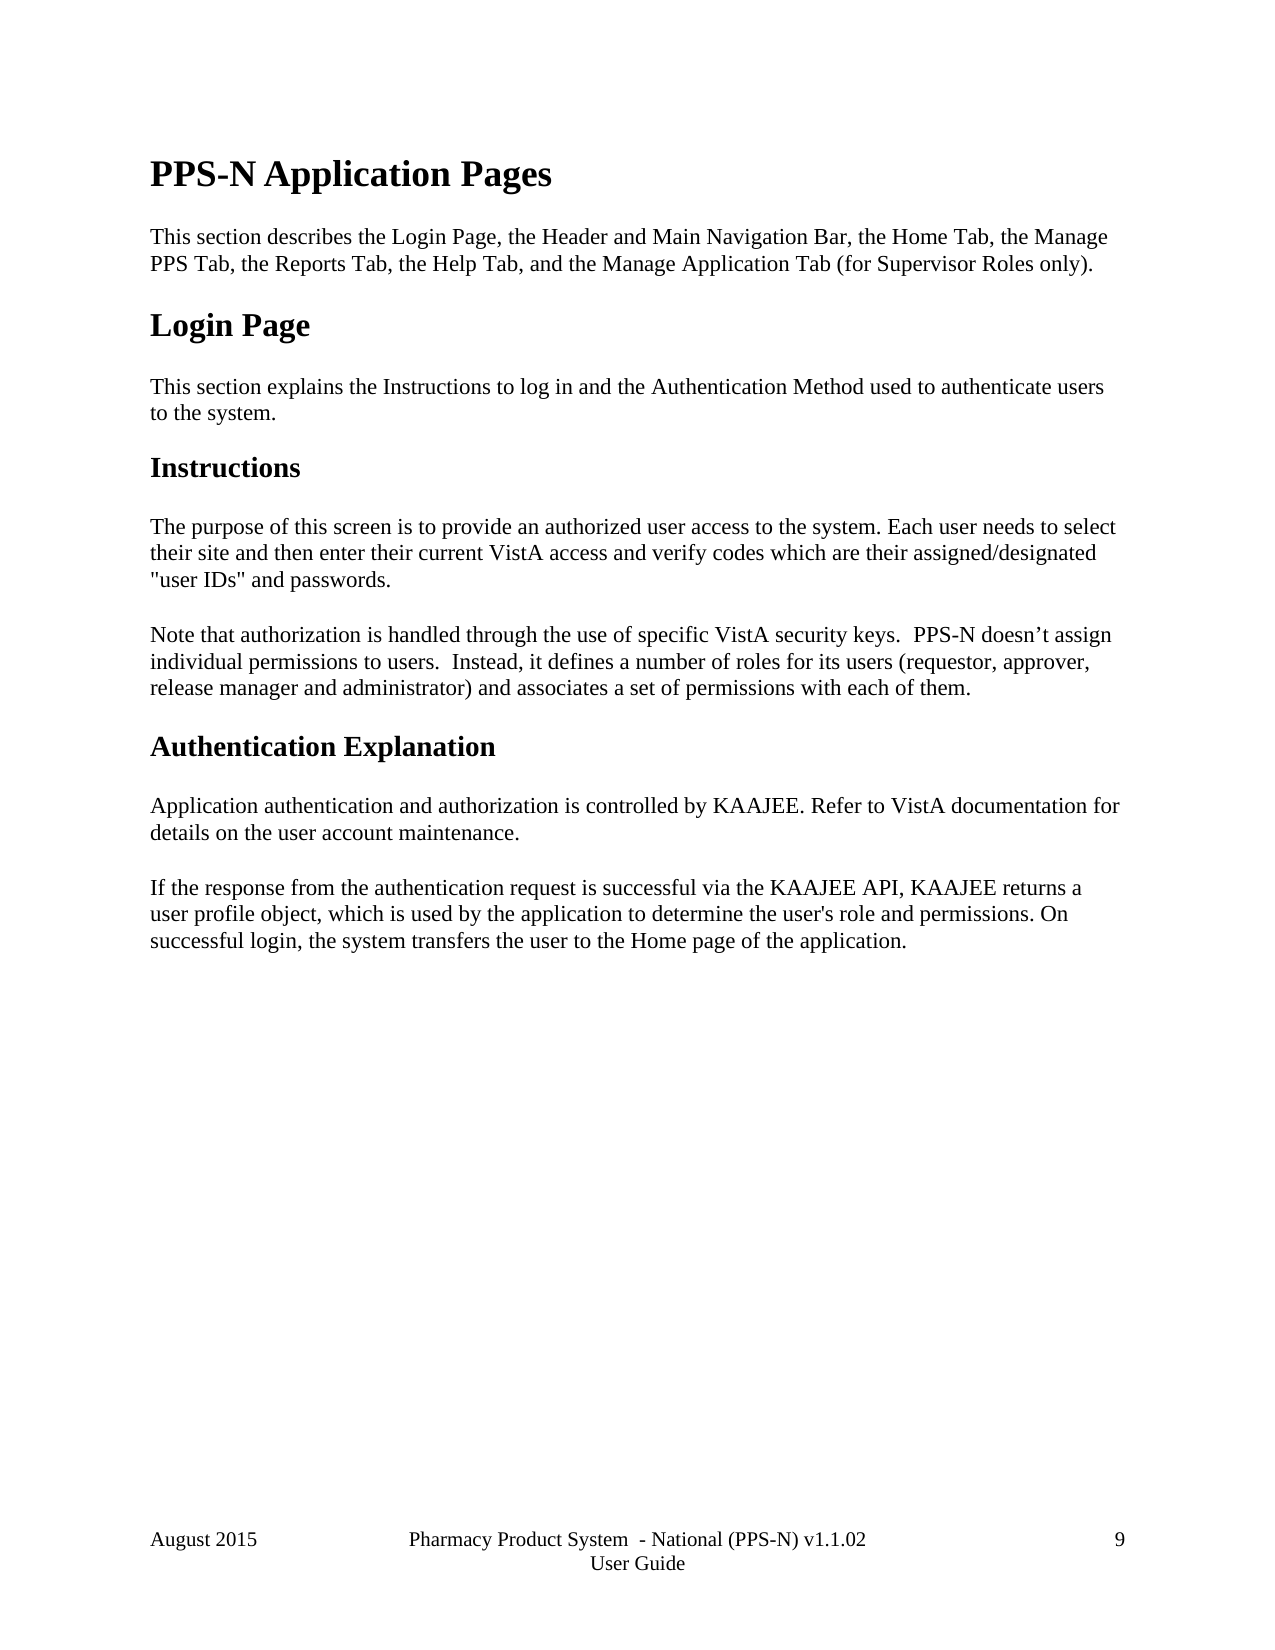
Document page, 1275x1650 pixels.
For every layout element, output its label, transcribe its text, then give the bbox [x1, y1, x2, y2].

text Note that authorization is handled through the use of specific VistA security keys. PPS-N doesn’t assign individual permissions to users. Instead, it defines a number of roles for its users (requestor, approver, release manager and administrator) and associates a set of permissions with each of them. [150, 621, 1125, 700]
subtitle Login Page [150, 305, 1125, 343]
text This section explains the Instructions to log in and the Authentication Method used to authenticate users to the system. [150, 373, 1125, 425]
text Application authentication and authorization is controlled by KAAJEE. Refer to VistA documentation for details on the user account maintenance. [150, 792, 1125, 845]
subtitle PPS-N Application Pages [150, 151, 1125, 194]
text This section describes the Login Page, the Header and Main Navigation Bar, the Home Tab, the Manage PPS Tab, the Reports Tab, the Help Tab, and the Manage Application Tab (for Supervisor Roles only). [150, 223, 1125, 276]
text The purpose of this screen is to provide an authorized user access to the system. Each user needs to select their site and then enter their current VistA access and verify codes which are their assigned/designated "user IDs" and passwords. [150, 513, 1125, 592]
subtitle Authentication Explanation [150, 729, 1125, 763]
subtitle Instructions [150, 450, 1125, 484]
text If the response from the authentication request is successful via the KAAJEE API, KAAJEE returns a user profile object, which is used by the application to determine the user's role and permissions. On successful login, the system transfers the user to the Home page of the application. [150, 874, 1125, 953]
